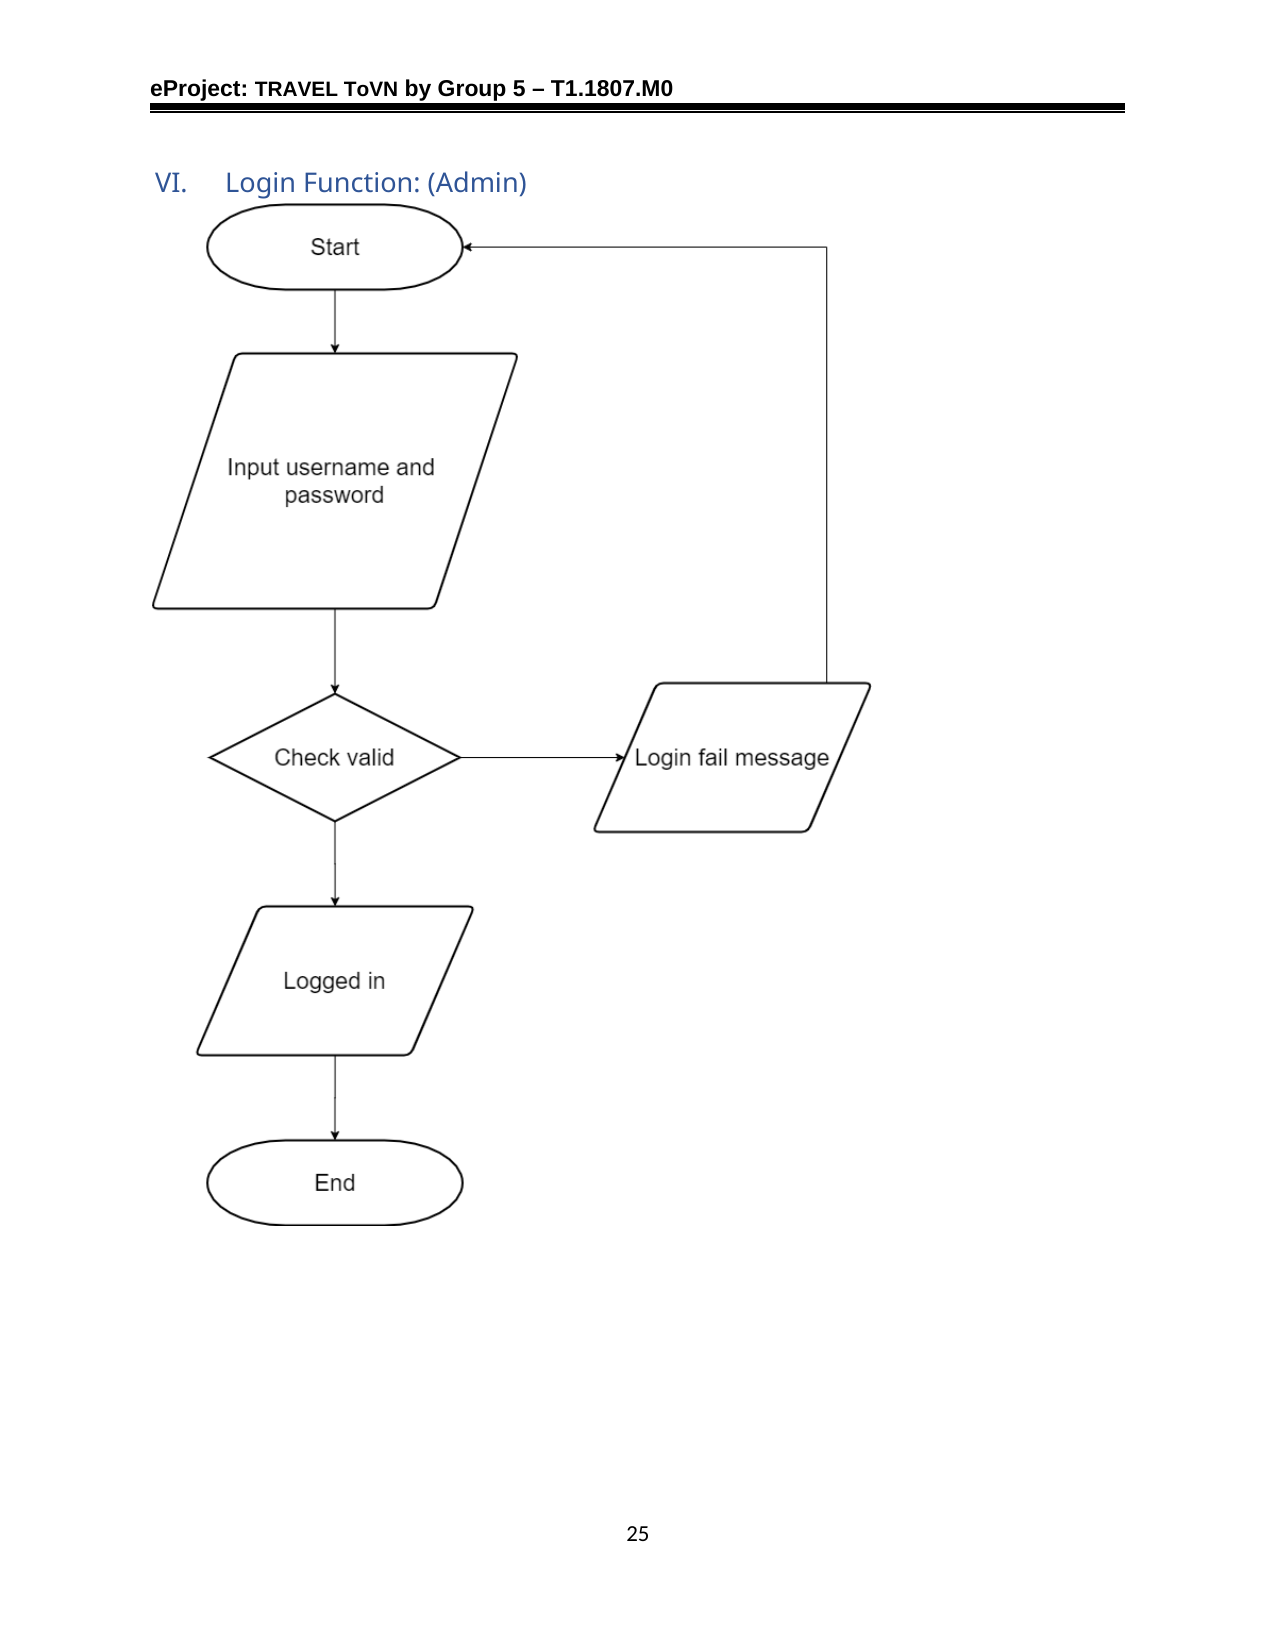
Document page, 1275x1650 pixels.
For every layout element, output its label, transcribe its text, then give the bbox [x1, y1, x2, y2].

picture [150, 203, 873, 1226]
subtitle Login Function: (Admin) [187, 164, 1125, 201]
